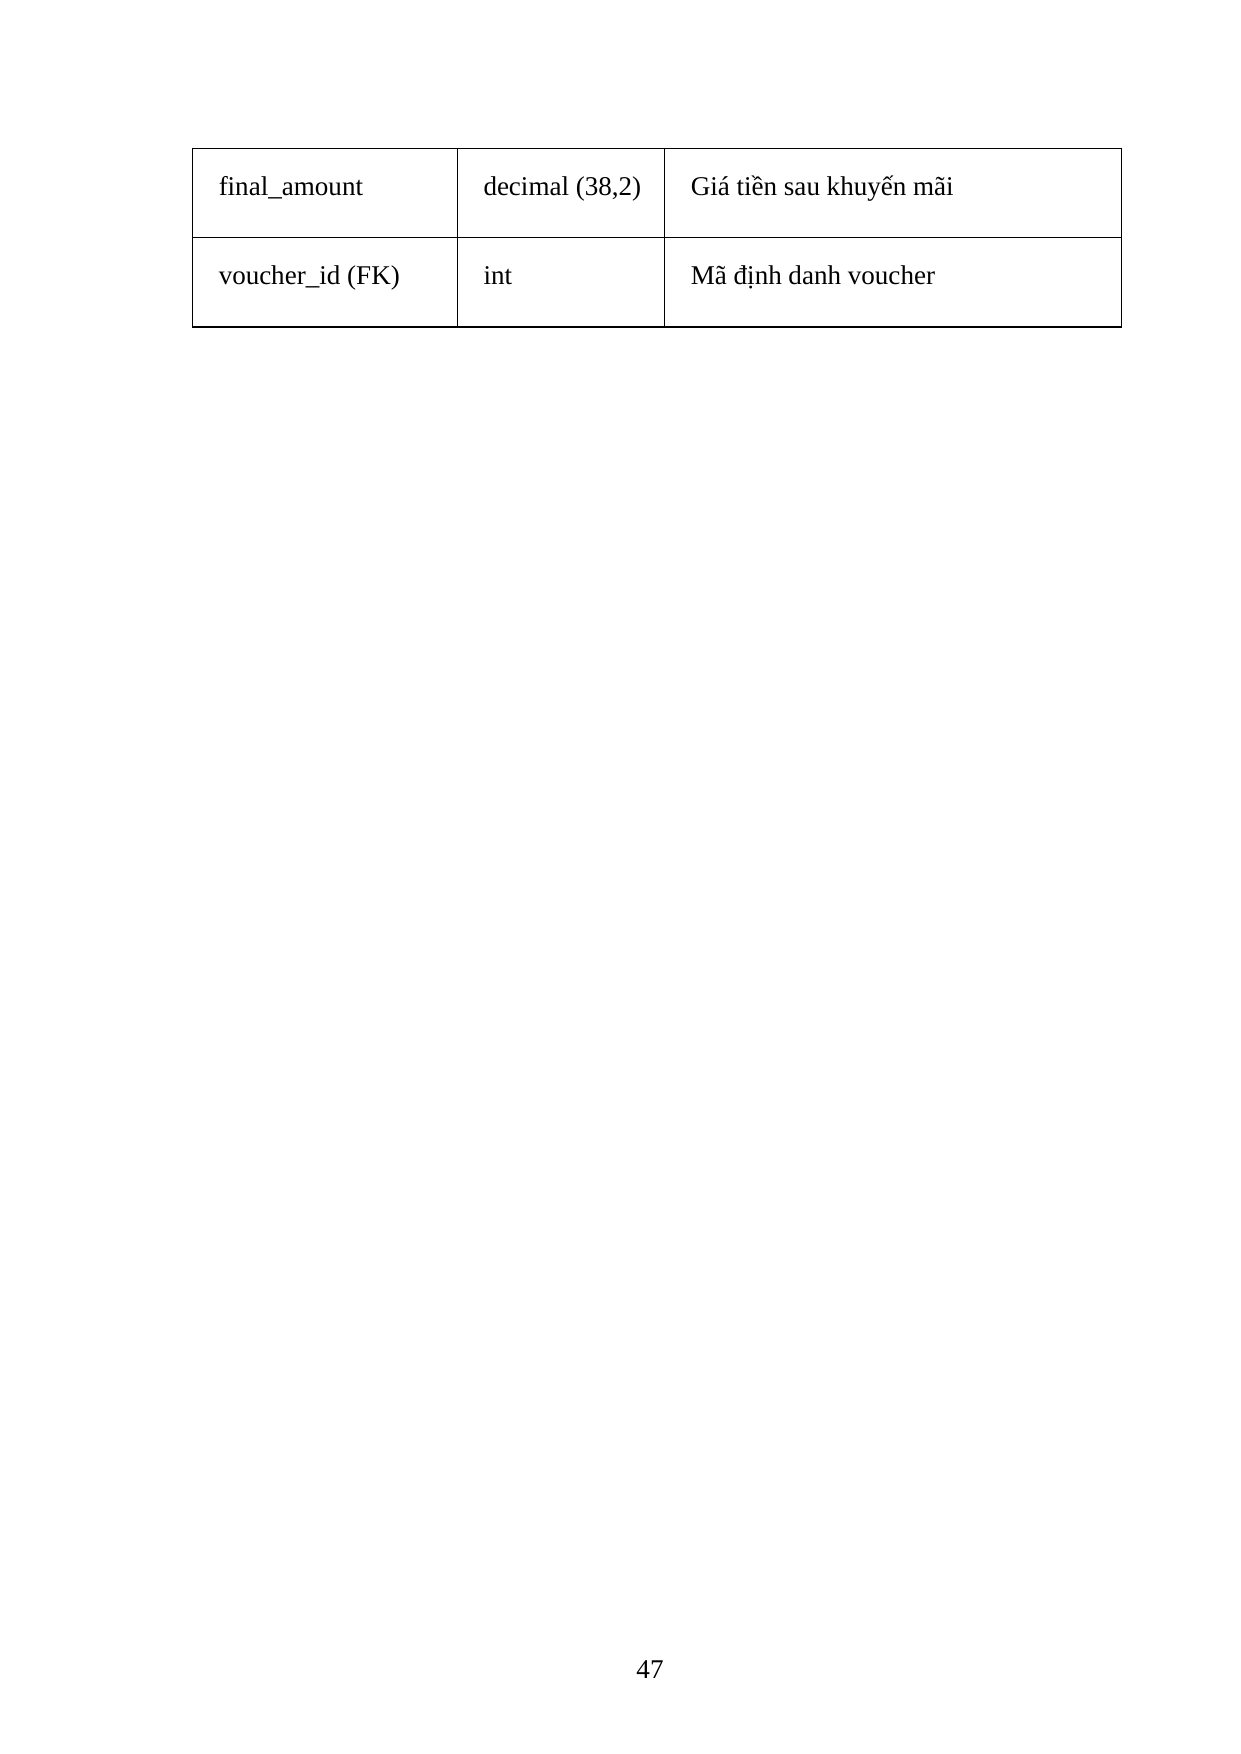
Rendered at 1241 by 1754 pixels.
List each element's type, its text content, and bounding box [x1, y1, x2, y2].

table_cell final_amount [193, 149, 457, 237]
table_cell Giá tiền sau khuyến mãi [665, 149, 1121, 237]
table_cell voucher_id (FK) [193, 238, 457, 326]
table_cell int [458, 238, 664, 326]
table_cell Mã định danh voucher [665, 238, 1121, 326]
table_cell decimal (38,2) [458, 149, 664, 237]
